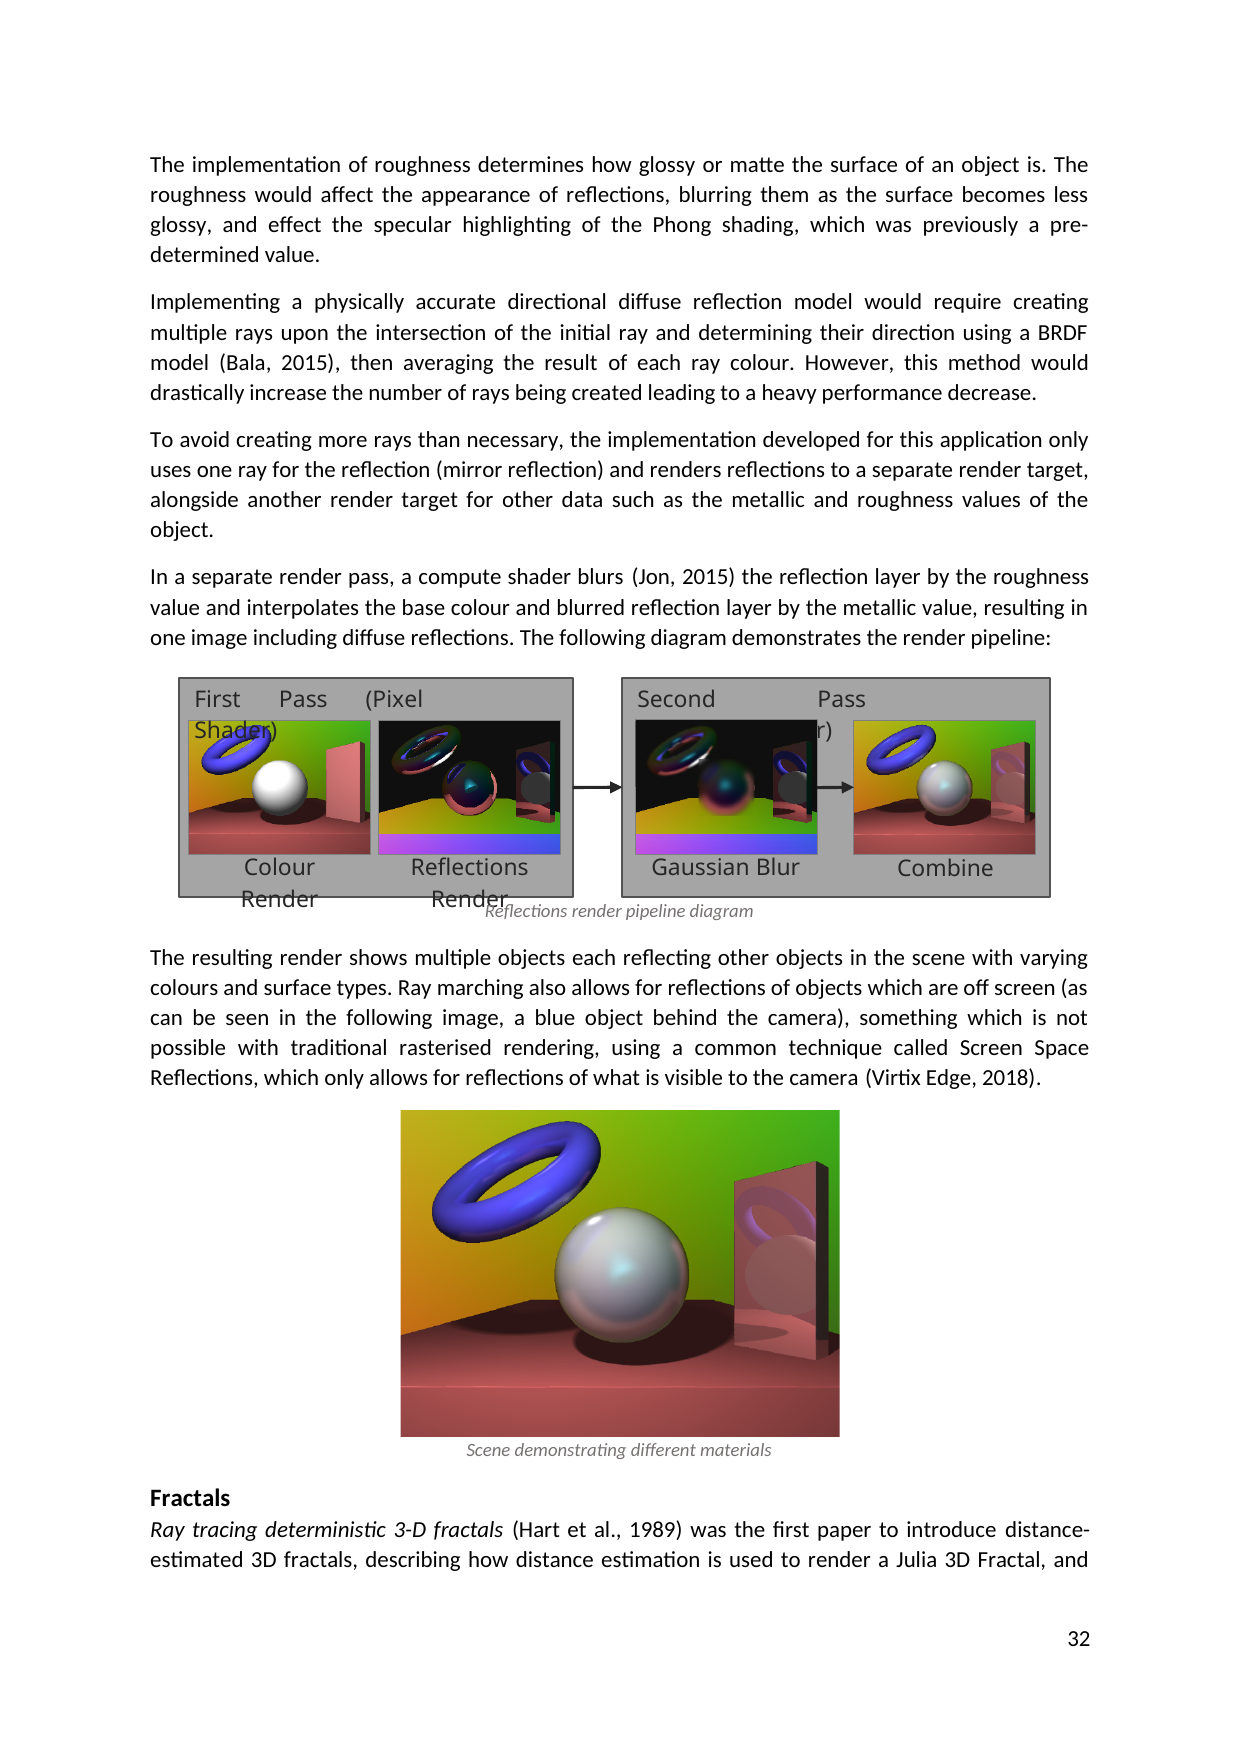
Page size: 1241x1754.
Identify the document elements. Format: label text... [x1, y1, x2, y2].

text The implementation of roughness determines how glossy or matte the surface of an object is. The roughness would affect the appearance of reflections, blurring them as the surface becomes less glossy, and effect the specular highlighting of the Phong shading, which was previously a pre-determined value. [150, 150, 1090, 269]
picture [635, 720, 817, 854]
text Scene demonstrating different materials [150, 1438, 1090, 1461]
text To avoid creating more rays than necessary, the implementation developed for this application only uses one ray for the reflection (mirror reflection) and renders reflections to a separate render target, alongside another render target for other data such as the metallic and roughness values of the object. [150, 425, 1090, 544]
subtitle Fractals [150, 1482, 1090, 1513]
picture [236, 727, 243, 737]
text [150, 1515, 1090, 1573]
text In a separate render pass, a compute shader blurs the reflection layer by the roughness value and interpolates the base colour and blurred reflection layer by the metallic value, resulting in one image including diffuse reflections. The following diagram demonstrates the render pipeline: [150, 562, 1090, 651]
text The resulting render shows multiple objects each reflecting other objects in the scene with varying colours and surface types. Ray marching also allows for reflections of objects which are off screen (as can be seen in the following image, a blue object behind the camera), something which is not possible with traditional rasterised rendering, using a common technique called Screen Space Reflections, which only allows for reflections of what is visible to the camera . [150, 943, 1090, 1091]
picture [379, 721, 560, 854]
text Implementing a physically accurate directional diffuse reflection model would require creating multiple rays upon the intersection of the initial ray and determining their direction using a BRDF model , then averaging the result of each ray colour. However, this method would drastically increase the number of rays being created leading to a heavy performance decrease. [150, 287, 1090, 406]
picture [854, 721, 1035, 854]
picture [400, 1110, 840, 1437]
text Reflections render pipeline diagram [150, 899, 1090, 922]
picture [189, 721, 370, 854]
